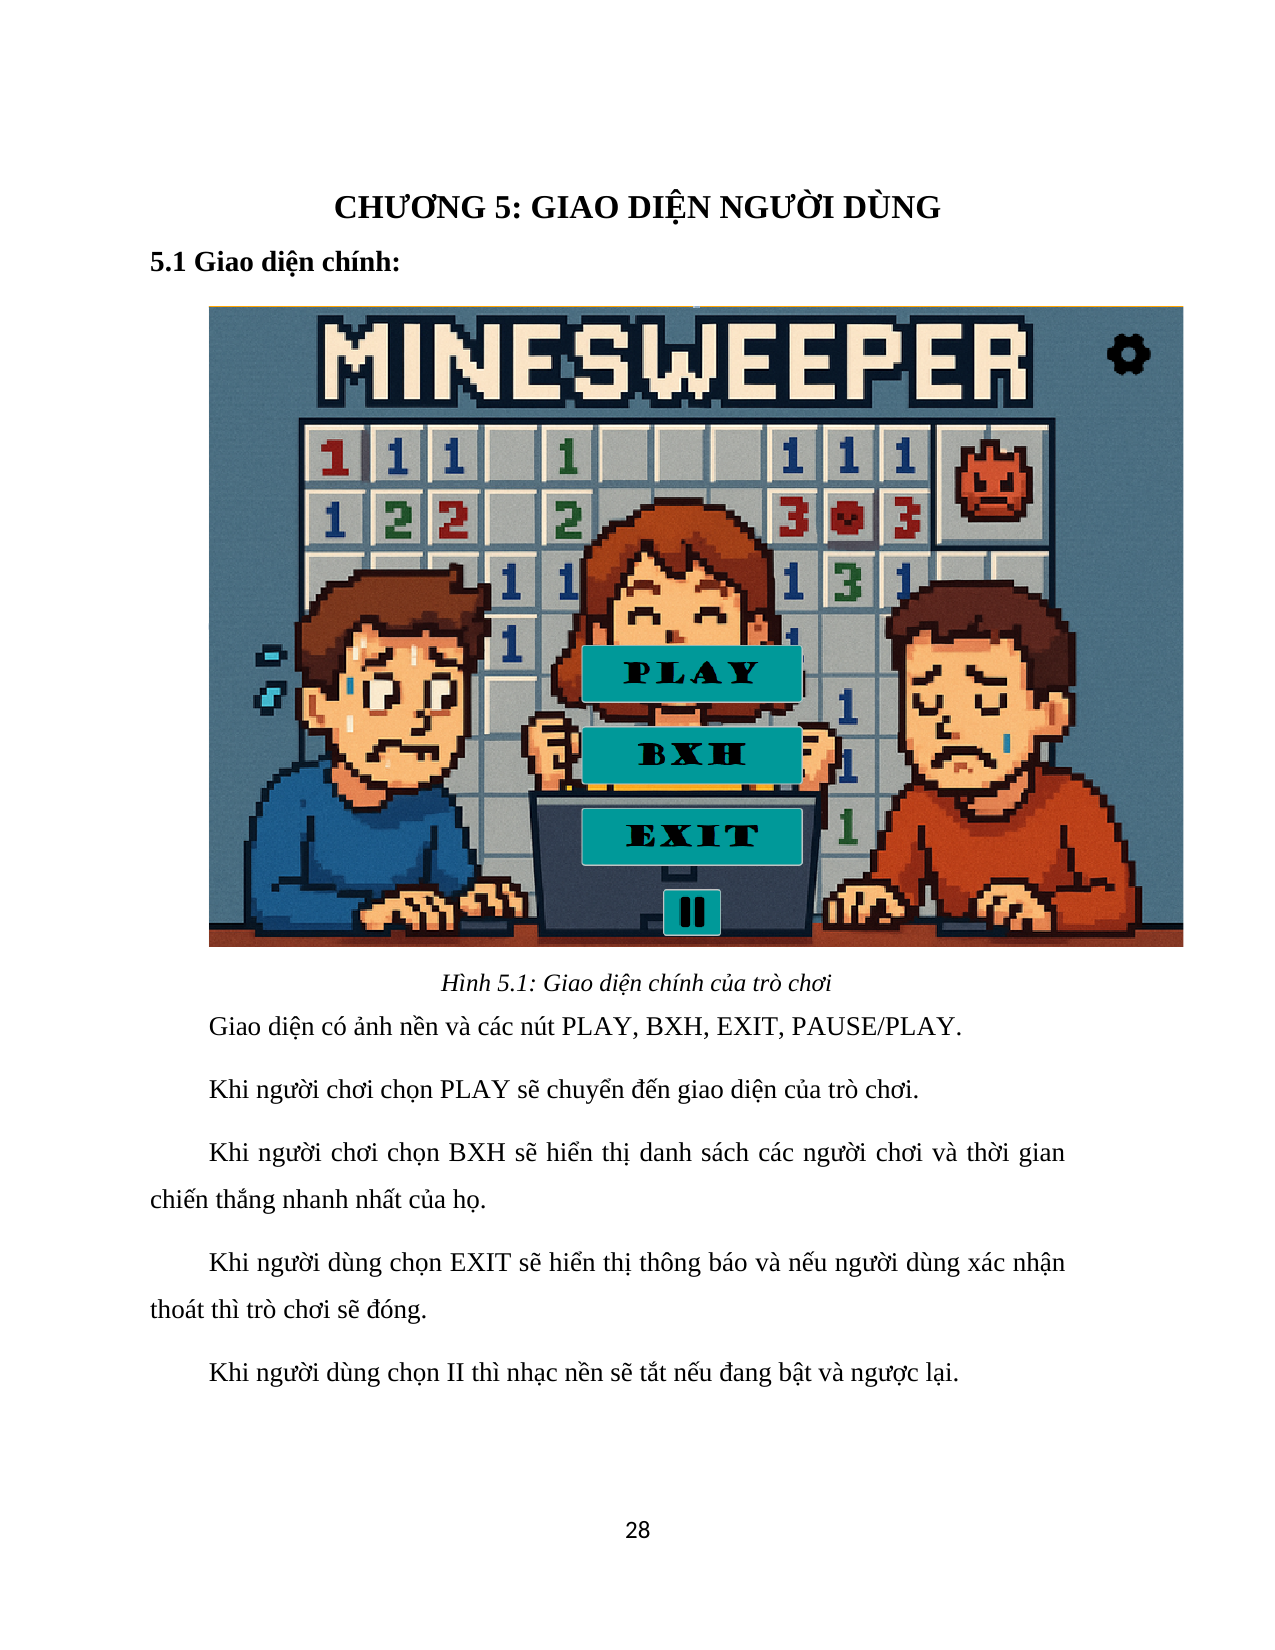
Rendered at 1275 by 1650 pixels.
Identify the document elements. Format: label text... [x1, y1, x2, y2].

subtitle Hình 5.1: Giao diện chính của trò chơi [150, 968, 1067, 997]
text Khi người dùng chọn EXIT sẽ hiển thị thông báo và nếu người dùng xác nhận thoát thì trò chơi sẽ đóng. [150, 1246, 1066, 1324]
text Khi người chơi chọn BXH sẽ hiển thị danh sách các người chơi và thời gian chiến thắng nhanh nhất của họ. [150, 1136, 1066, 1214]
picture [208, 306, 1184, 947]
text Khi người dùng chọn II thì nhạc nền sẽ tắt nếu đang bật và ngược lại. [150, 1356, 1066, 1387]
text Khi người chơi chọn PLAY sẽ chuyển đến giao diện của trò chơi. [150, 1073, 1066, 1104]
subtitle 5.1 Giao diện chính: [150, 244, 1125, 278]
subtitle CHƯƠNG 5: GIAO DIỆN NGƯỜI DÙNG [150, 187, 1066, 226]
text Giao diện có ảnh nền và các nút PLAY, BXH, EXIT, PAUSE/PLAY. [150, 1009, 1066, 1041]
